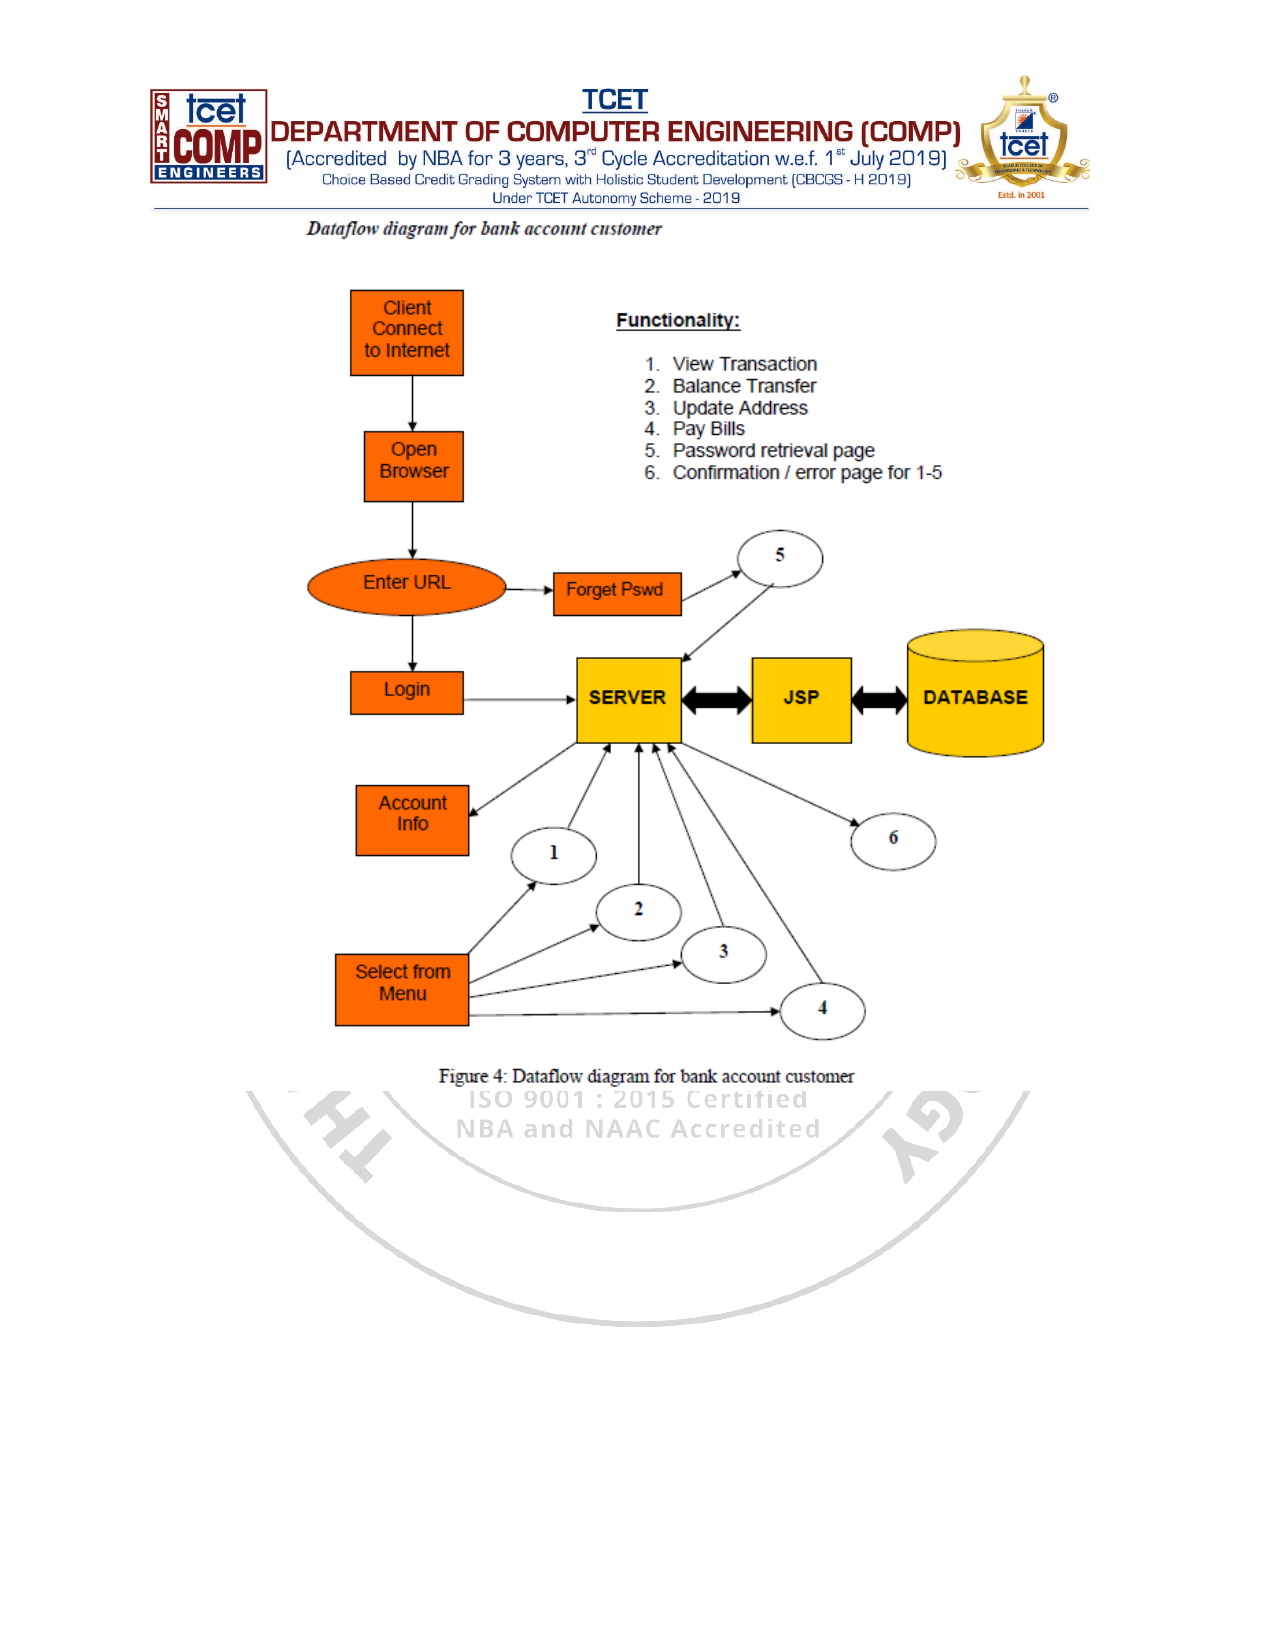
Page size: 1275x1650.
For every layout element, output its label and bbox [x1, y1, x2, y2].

picture [150, 75, 1091, 1091]
